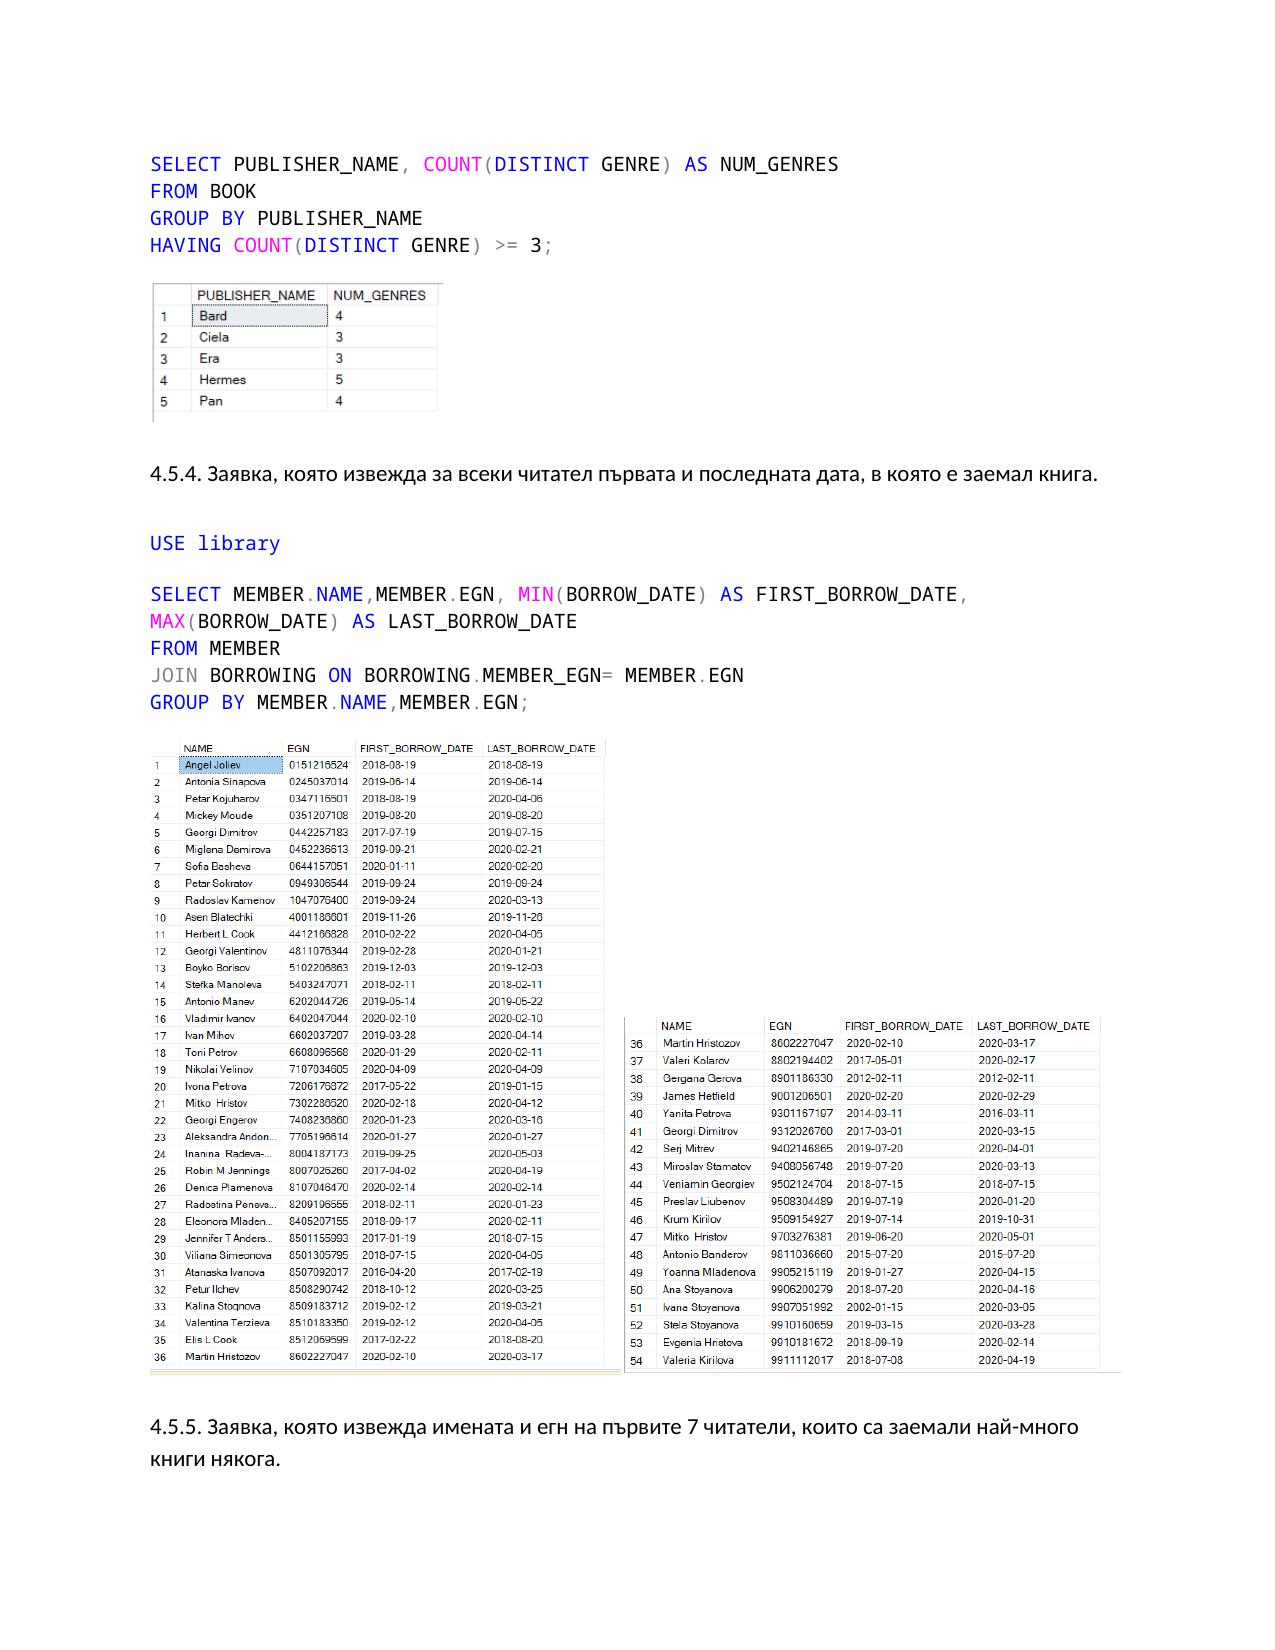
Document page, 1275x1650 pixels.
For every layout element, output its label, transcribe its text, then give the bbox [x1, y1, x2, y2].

text USE library [150, 529, 1125, 556]
text 4.5.5. Заявка, която извежда имената и егн на първите 7 читатели, които са заемали най-много книги някога. [150, 1412, 1125, 1472]
text GROUP BY MEMBER.NAME,MEMBER.EGN; [150, 688, 1125, 716]
text JOIN BORROWING ON BORROWING.MEMBER_EGN= MEMBER.EGN [150, 662, 1125, 688]
picture [150, 740, 1122, 1375]
text 4.5.4. Заявка, която извежда за всеки читател първата и последната дата, в която е заемал книга. [150, 459, 1125, 487]
text FROM BOOK [150, 177, 1125, 204]
text SELECT PUBLISHER_NAME, COUNT(DISTINCT GENRE) AS NUM_GENRES [150, 150, 1125, 177]
text GROUP BY PUBLISHER_NAME [150, 204, 1125, 231]
picture [150, 282, 444, 422]
text FROM MEMBER [150, 634, 1125, 662]
text SELECT MEMBER.NAME,MEMBER.EGN, MIN(BORROW_DATE) AS FIRST_BORROW_DATE, MAX(BORROW_DATE) AS LAST_BORROW_DATE [150, 581, 1125, 634]
text HAVING COUNT(DISTINCT GENRE) >= 3; [150, 231, 1125, 258]
